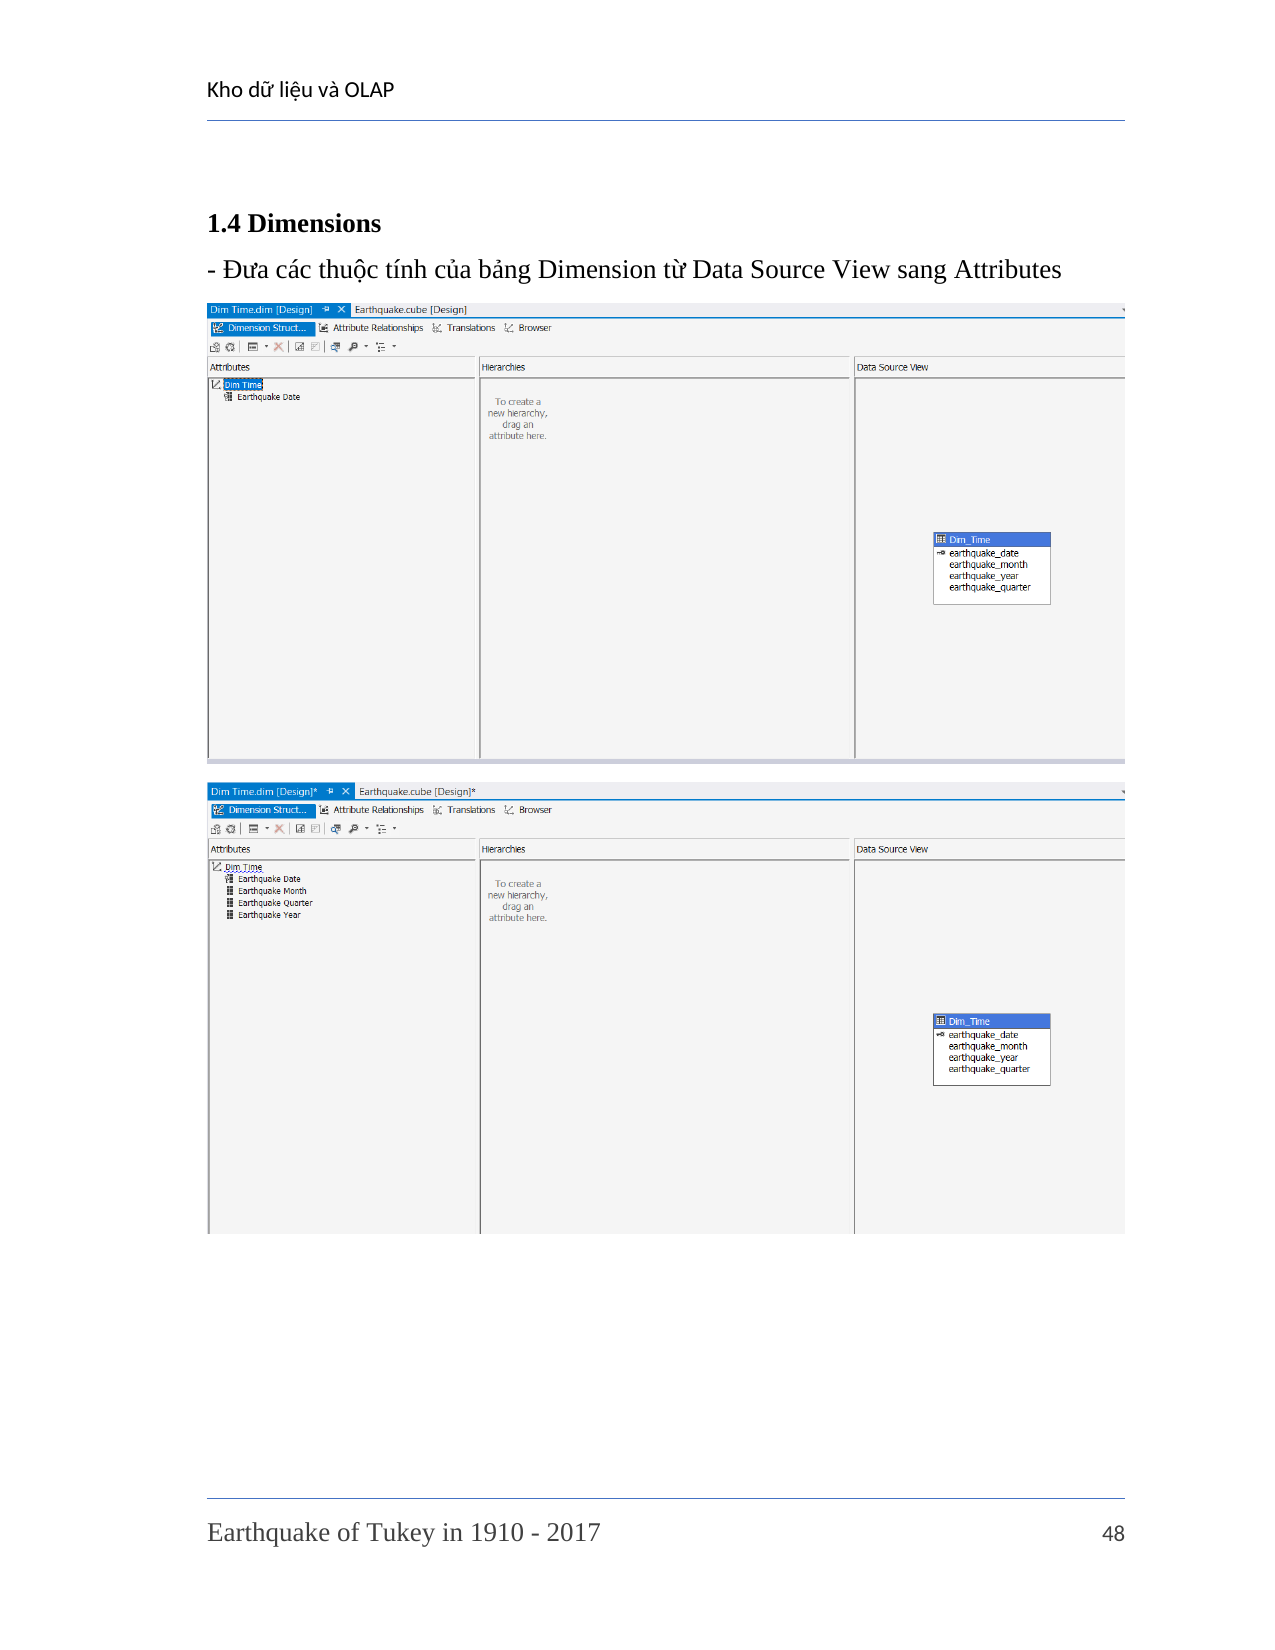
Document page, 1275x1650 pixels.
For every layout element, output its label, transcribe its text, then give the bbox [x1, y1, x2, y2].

text - Đưa các thuộc tính của bảng Dimension từ Data Source View sang Attributes [207, 253, 1125, 284]
picture [206, 782, 1125, 1234]
subtitle 1.4 Dimensions [207, 207, 1125, 238]
picture [206, 303, 1125, 764]
